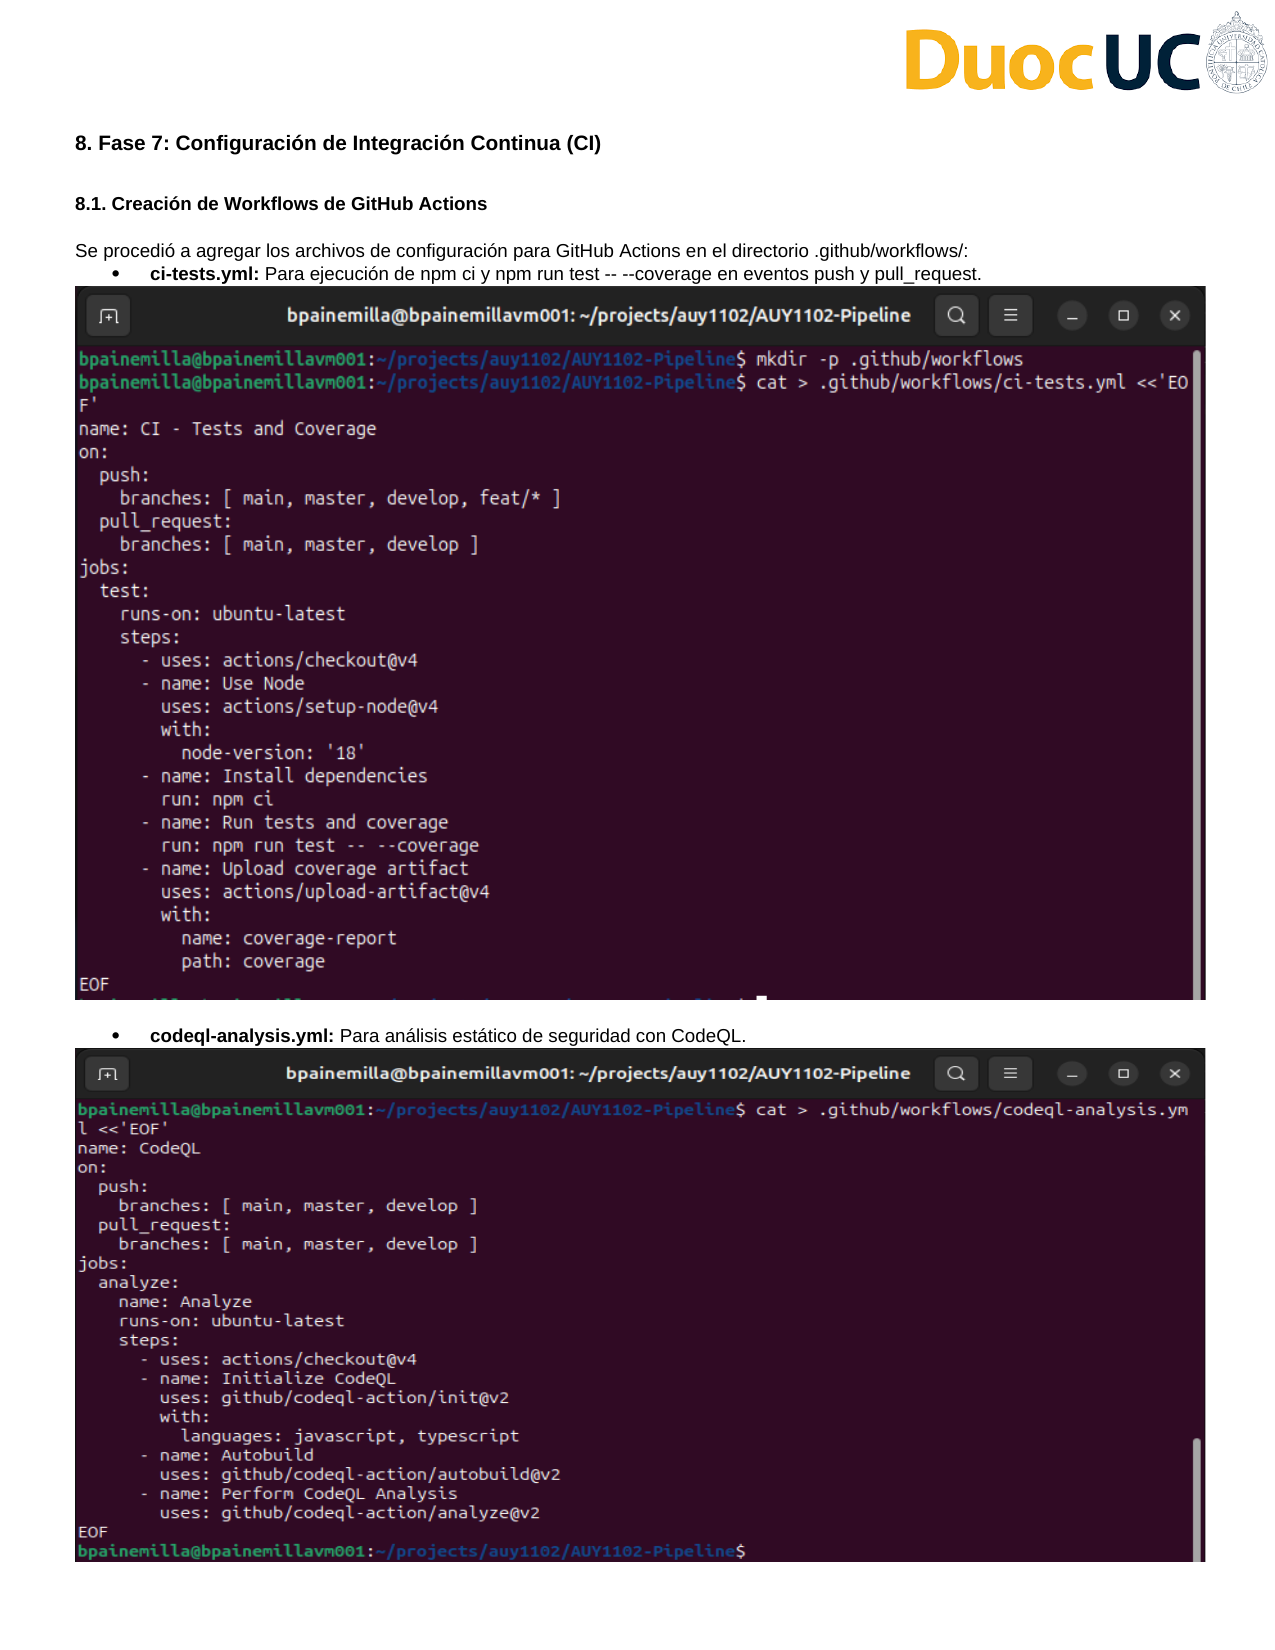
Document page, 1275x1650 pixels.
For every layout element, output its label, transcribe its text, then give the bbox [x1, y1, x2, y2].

text Se procedió a agregar los archivos de configuración para GitHub Actions en el directorio .github/workflows/: [75, 239, 1203, 261]
picture [75, 286, 1206, 1000]
picture [75, 1048, 1206, 1562]
list ci-tests.yml: Para ejecución de npm ci y npm run test -- --coverage en eventos push y pull_request. [112, 263, 1203, 284]
list codeql-analysis.yml: Para análisis estático de seguridad con CodeQL. [112, 1025, 1203, 1046]
picture [901, 6, 1270, 94]
text 8.1. Creación de Workflows de GitHub Actions [75, 193, 1203, 214]
subtitle 8. Fase 7: Configuración de Integración Continua (CI) [75, 131, 1206, 155]
